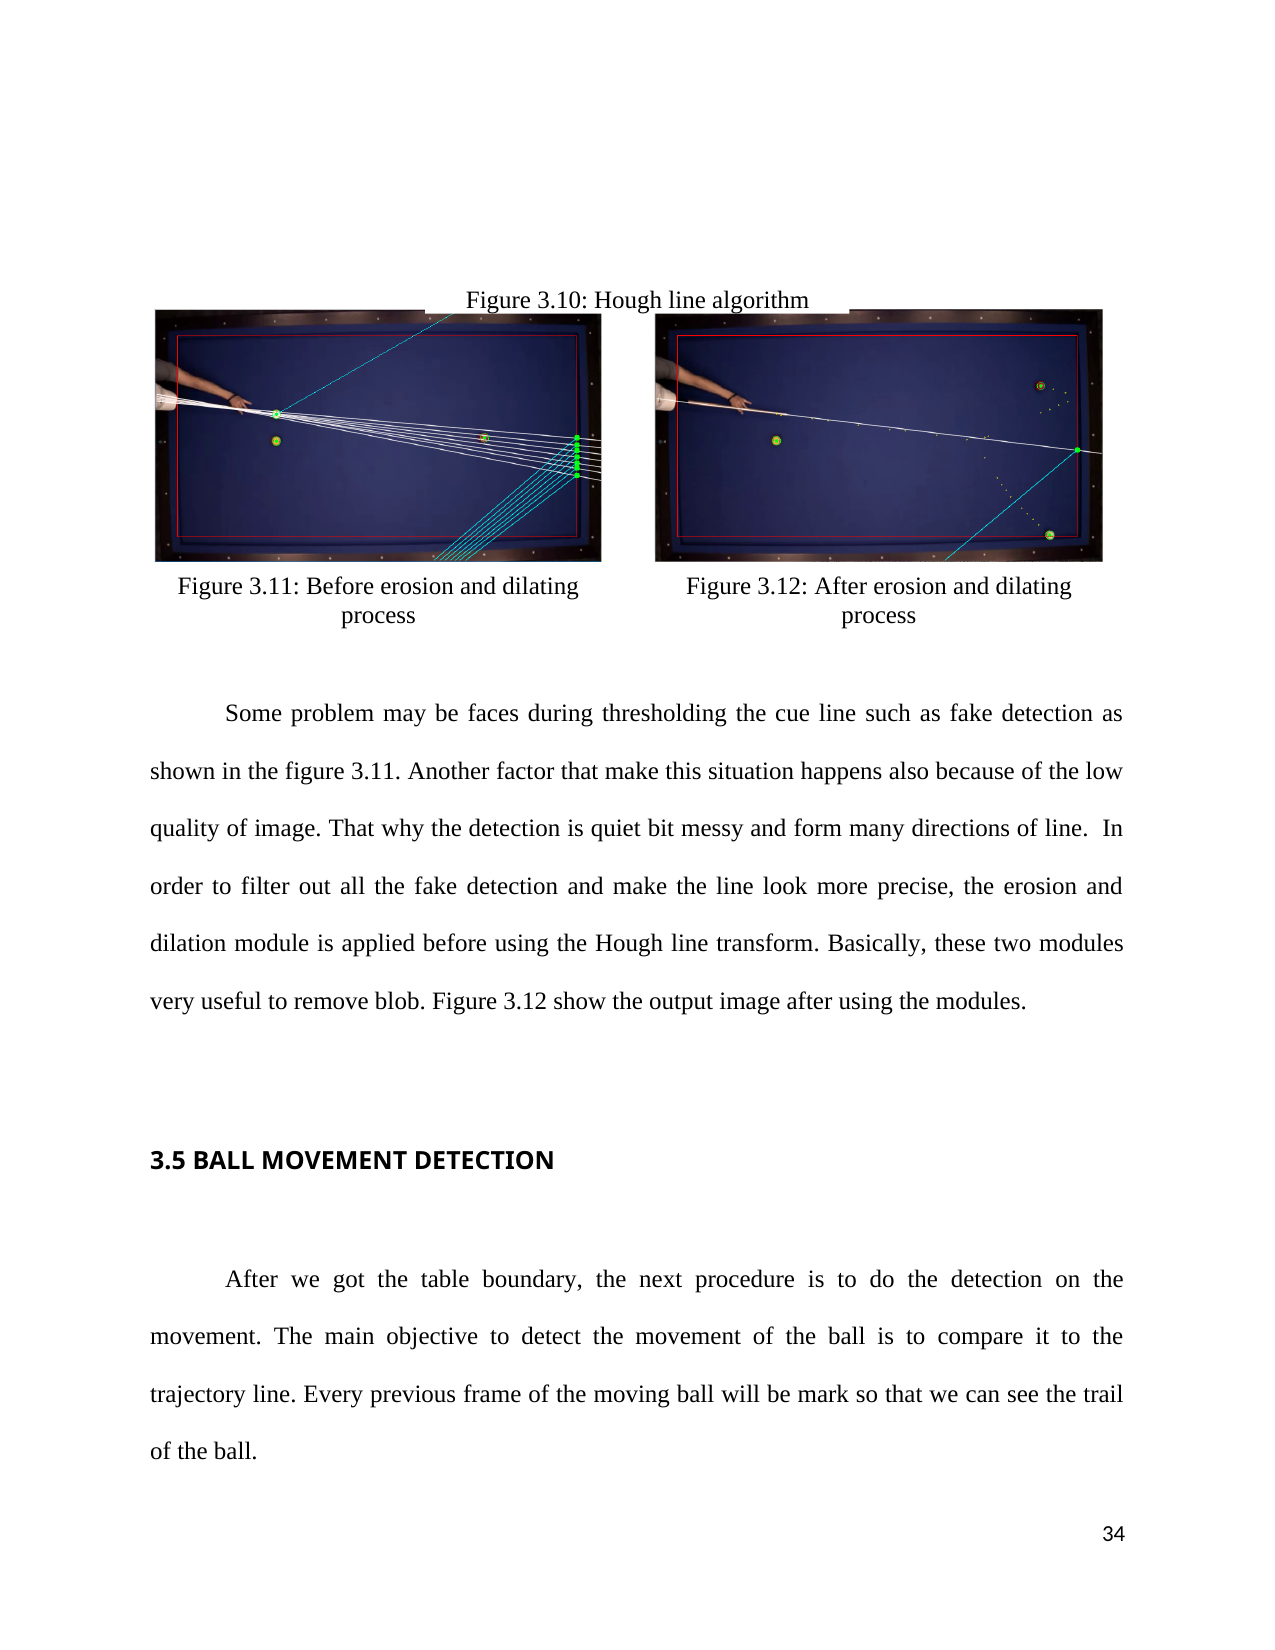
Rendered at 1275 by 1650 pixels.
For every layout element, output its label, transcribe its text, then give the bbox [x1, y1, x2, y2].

text Some problem may be faces during thresholding the cue line such as fake detection as shown in the figure 3.11. Another factor that make this situation happens also because of the low quality of image. That why the detection is quiet bit messy and form many directions of line. In order to filter out all the fake detection and make the line look more precise, the erosion and dilation module is applied before using the Hough line transform. Basically, these two modules very useful to remove blob. Figure 3.12 show the output image after using the modules. [150, 698, 1125, 1014]
picture [154, 308, 602, 562]
picture [654, 308, 1103, 562]
subtitle BALL MOVEMENT DETECTION [150, 1142, 1125, 1177]
text After we got the table boundary, the next procedure is to do the detection on the movement. The main objective to detect the movement of the ball is to compare it to the trajectory line. Every previous frame of the moving ball will be mark so that we can see the trail of the ball. [150, 1264, 1125, 1465]
